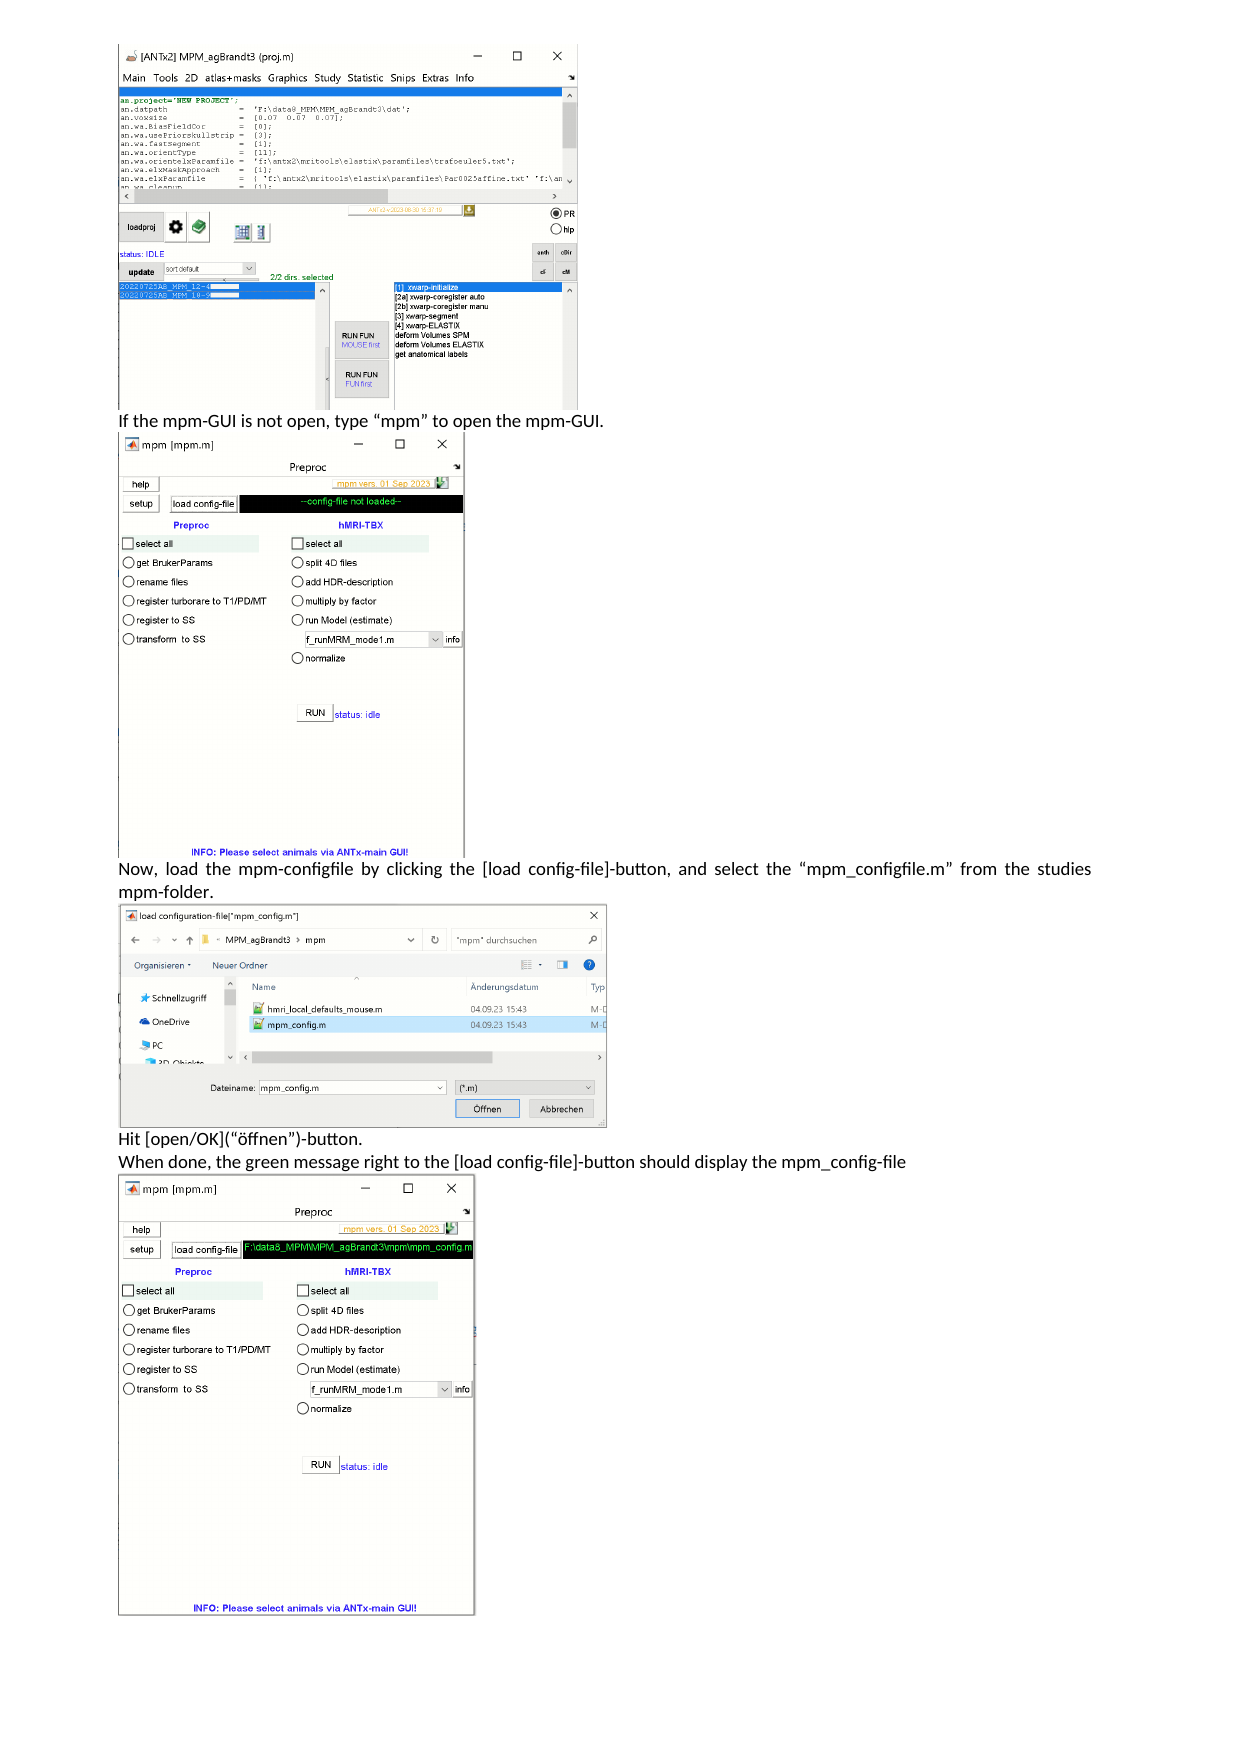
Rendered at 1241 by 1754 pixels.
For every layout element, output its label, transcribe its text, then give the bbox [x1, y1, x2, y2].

text Hit [open/OK](“öffnen”)-button. [118, 1127, 1093, 1150]
picture [118, 1173, 477, 1616]
picture [118, 432, 465, 858]
picture [118, 44, 578, 410]
picture [118, 903, 608, 1128]
text When done, the green message right to the [load config-file]-button should display the mpm_config-file [118, 1150, 1093, 1173]
text Now, load the mpm-configfile by clicking the [load config-file]-button, and select the “mpm_configfile.m” from the studies mpm-folder. [118, 857, 1093, 903]
text If the mpm-GUI is not open, type “mpm” to open the mpm-GUI. [118, 409, 1093, 432]
